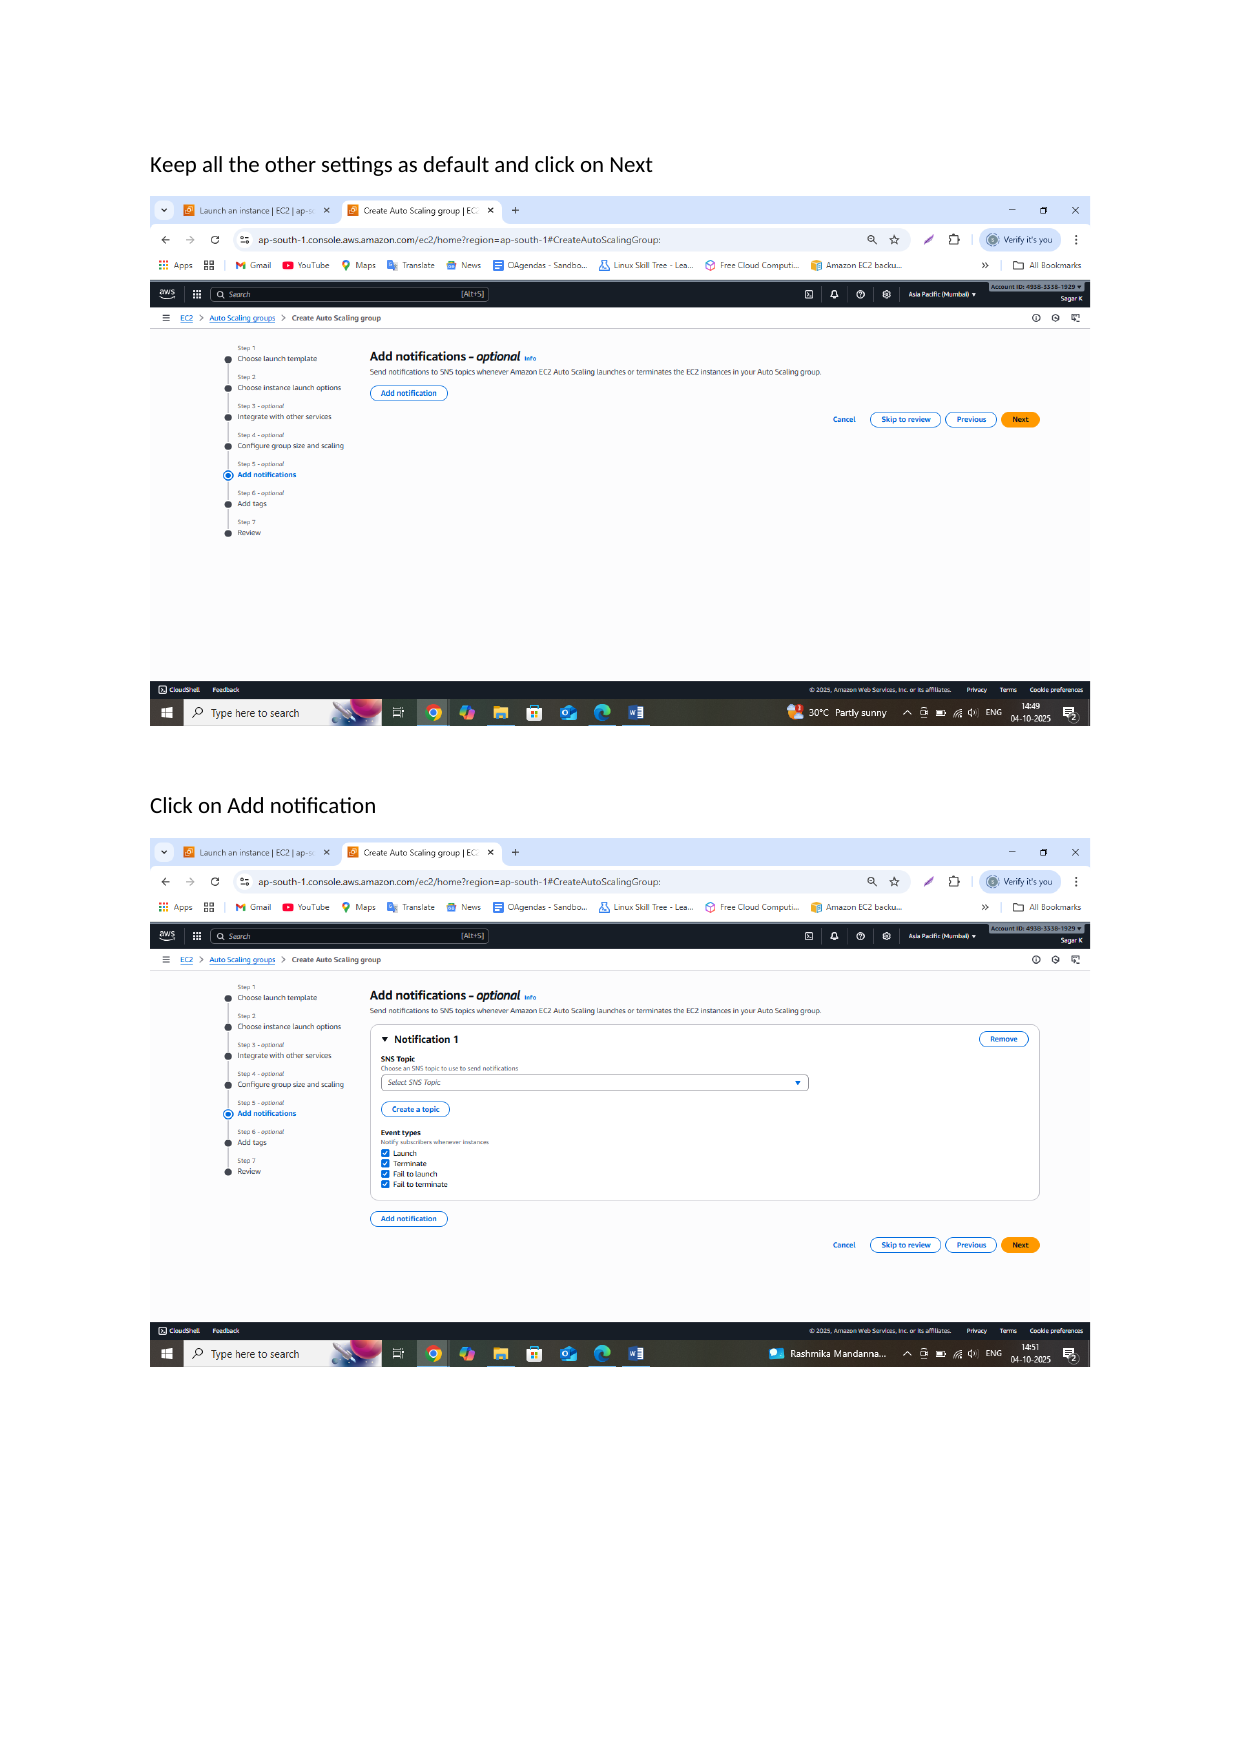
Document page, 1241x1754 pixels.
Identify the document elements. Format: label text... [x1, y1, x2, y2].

text Keep all the other settings as default and click on Next [150, 150, 1090, 178]
picture [150, 838, 1091, 1367]
picture [150, 196, 1091, 726]
text Click on Add notification [150, 791, 1090, 819]
